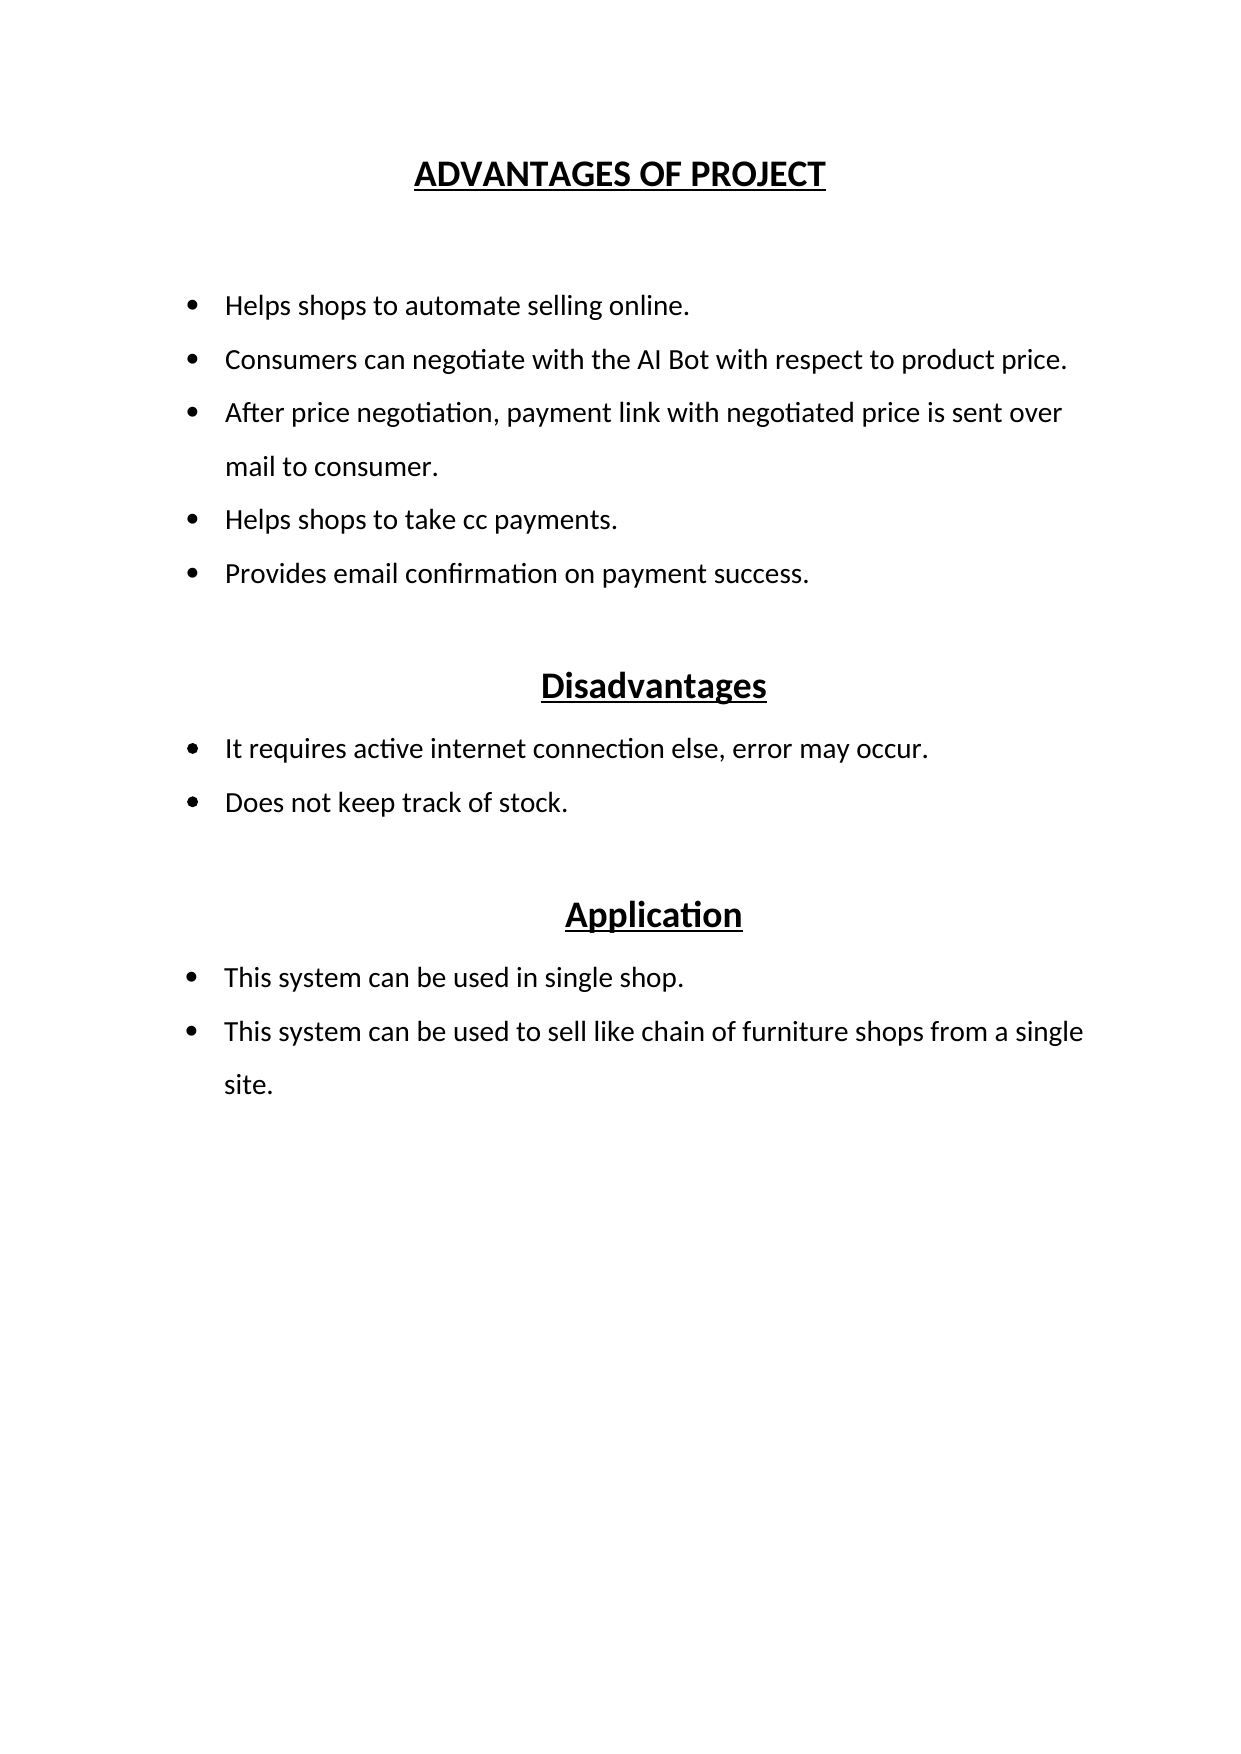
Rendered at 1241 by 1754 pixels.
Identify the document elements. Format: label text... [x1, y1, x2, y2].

list This system can be used in single shop. [186, 959, 1090, 995]
list After price negotiation, payment link with negotiated price is sent over mail to consumer. [187, 394, 1090, 483]
list It requires active internet connection else, error may occur. [187, 730, 1090, 766]
list Consumers can negotiate with the AI Bot with respect to product price. [187, 341, 1090, 377]
list Disadvantages [217, 662, 1090, 707]
list Helps shops to take cc payments. [187, 501, 1090, 537]
list Provides email confirmation on payment success. [187, 555, 1090, 590]
list Application [217, 891, 1090, 936]
list This system can be used to sell like chain of furniture shops from a single site. [186, 1013, 1090, 1102]
list Does not keep track of stock. [187, 784, 1090, 819]
text ADVANTAGES OF PROJECT [150, 150, 1090, 196]
list Helps shops to automate selling online. [187, 287, 1090, 323]
